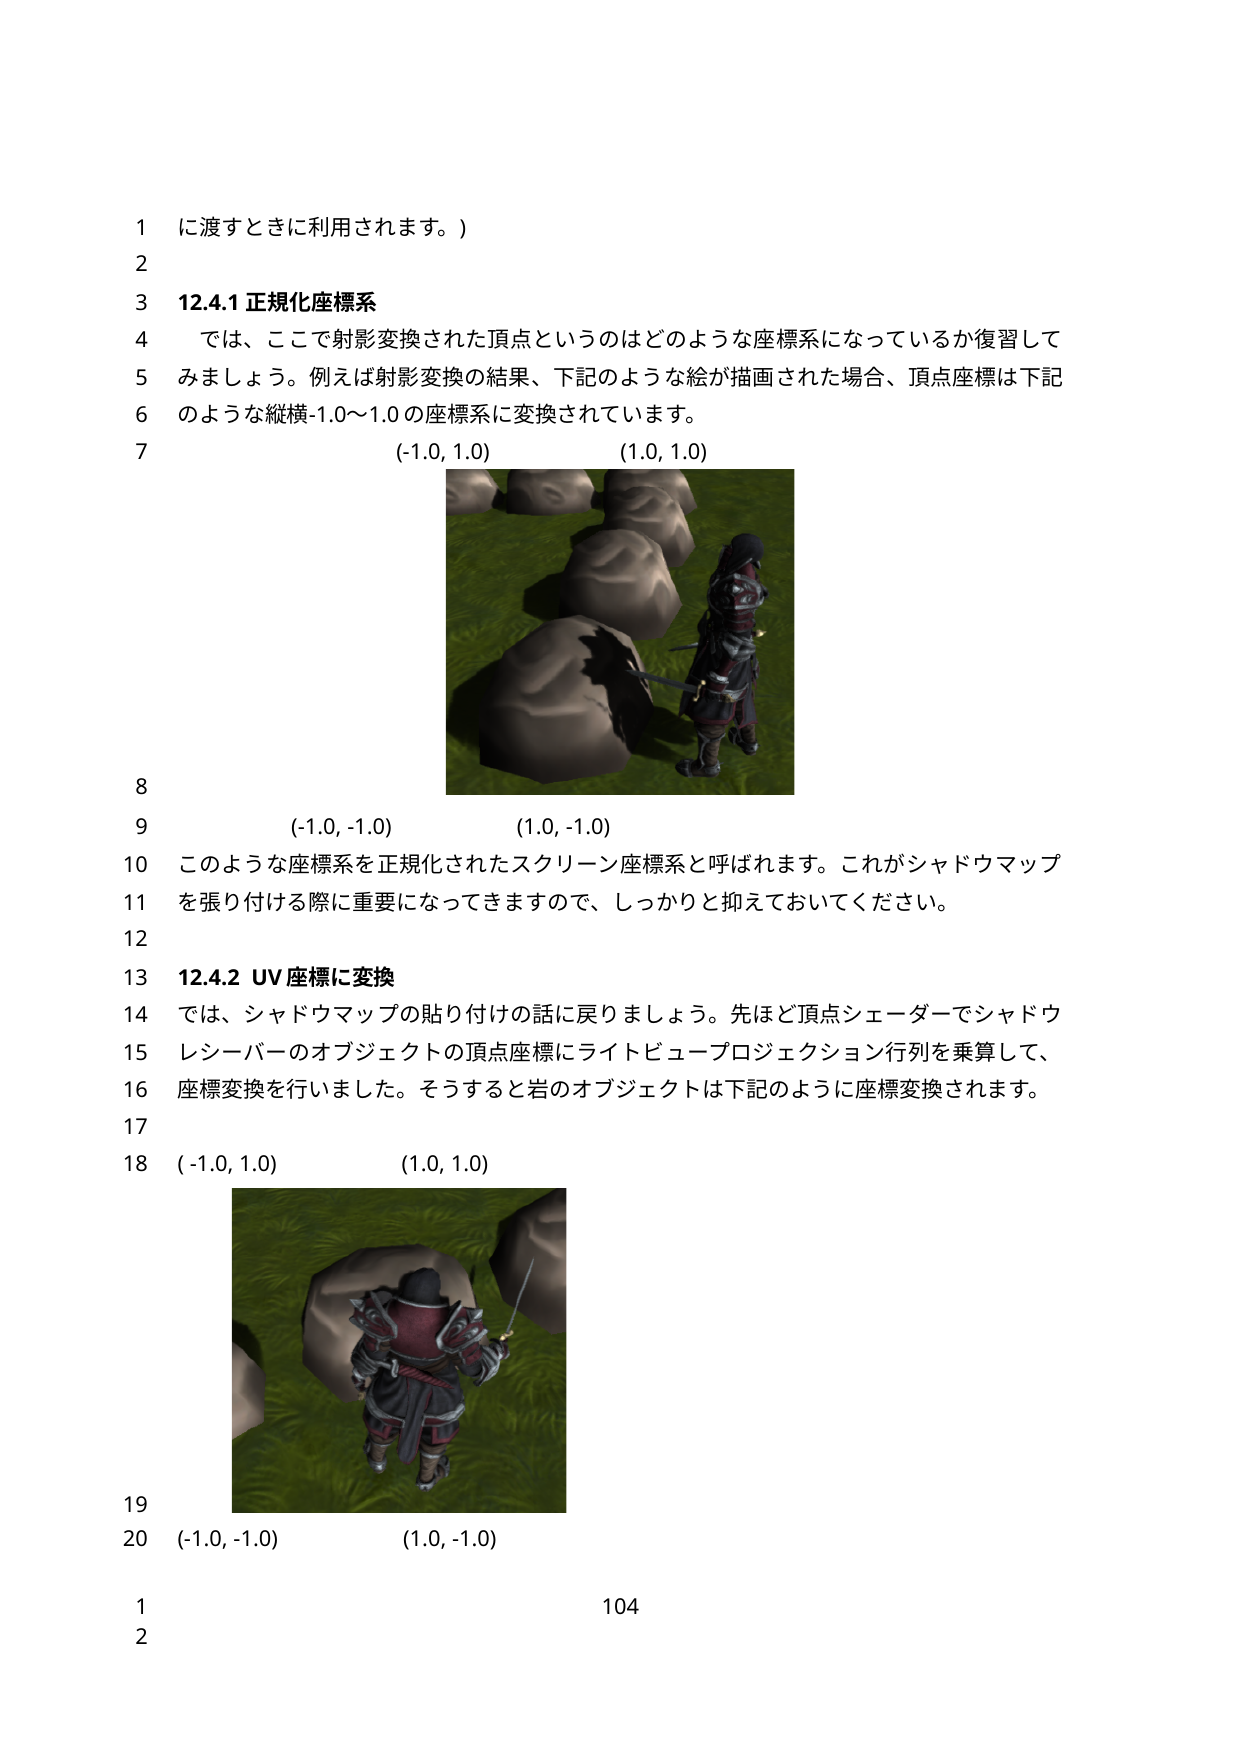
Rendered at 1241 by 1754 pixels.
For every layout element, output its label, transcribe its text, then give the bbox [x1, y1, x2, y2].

text 12.4.1 正規化座標系 [177, 282, 1063, 319]
text (-1.0, 1.0) (1.0, 1.0) [177, 432, 1063, 469]
text では、ここで射影変換された頂点というのはどのような座標系になっているか復習してみましょう。例えば射影変換の結果、下記のような絵が描画された場合、頂点座標は下記のような縦横-1.0～1.0の座標系に変換されています。 [177, 319, 1063, 432]
text では、シャドウマップの貼り付けの話に戻りましょう。先ほど頂点シェーダーでシャドウレシーバーのオブジェクトの頂点座標にライトビュープロジェクション行列を乗算して、座標変換を行いました。そうすると岩のオブジェクトは下記のように座標変換されます。 [177, 994, 1063, 1107]
picture [445, 469, 795, 795]
text (-1.0, -1.0) (1.0, -1.0) [177, 807, 1063, 844]
text (-1.0, -1.0) (1.0, -1.0) [177, 1519, 1063, 1557]
text このような座標系を正規化されたスクリーン座標系と呼ばれます。これがシャドウマップを張り付ける際に重要になってきますので、しっかりと抑えておいてください。 [177, 844, 1063, 919]
text ( -1.0, 1.0) (1.0, 1.0) [177, 1144, 1063, 1182]
picture [231, 1188, 567, 1513]
text 12.4.2 UV座標に変換 [177, 957, 1063, 994]
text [177, 207, 1063, 244]
